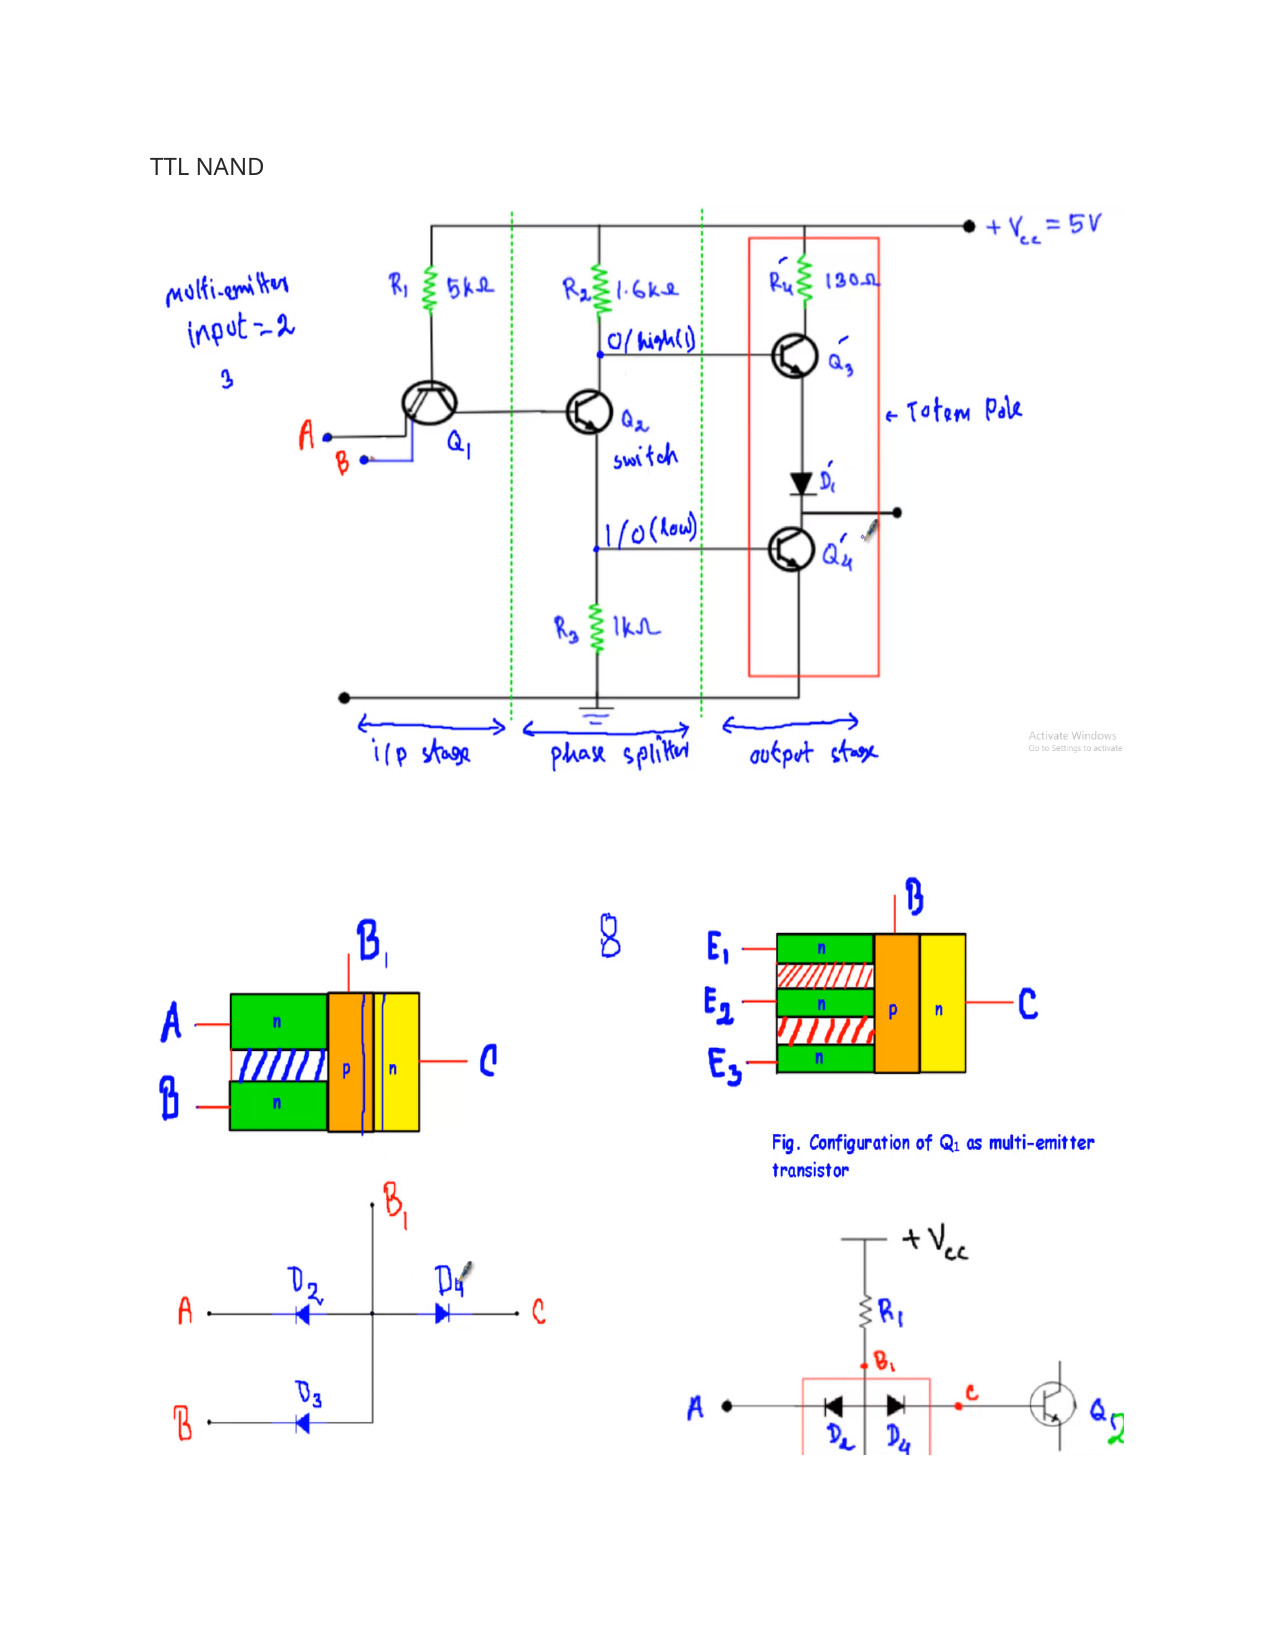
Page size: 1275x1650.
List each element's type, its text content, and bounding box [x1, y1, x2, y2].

picture [150, 875, 1124, 1455]
text TTL NAND [150, 150, 1125, 183]
picture [150, 207, 1125, 793]
